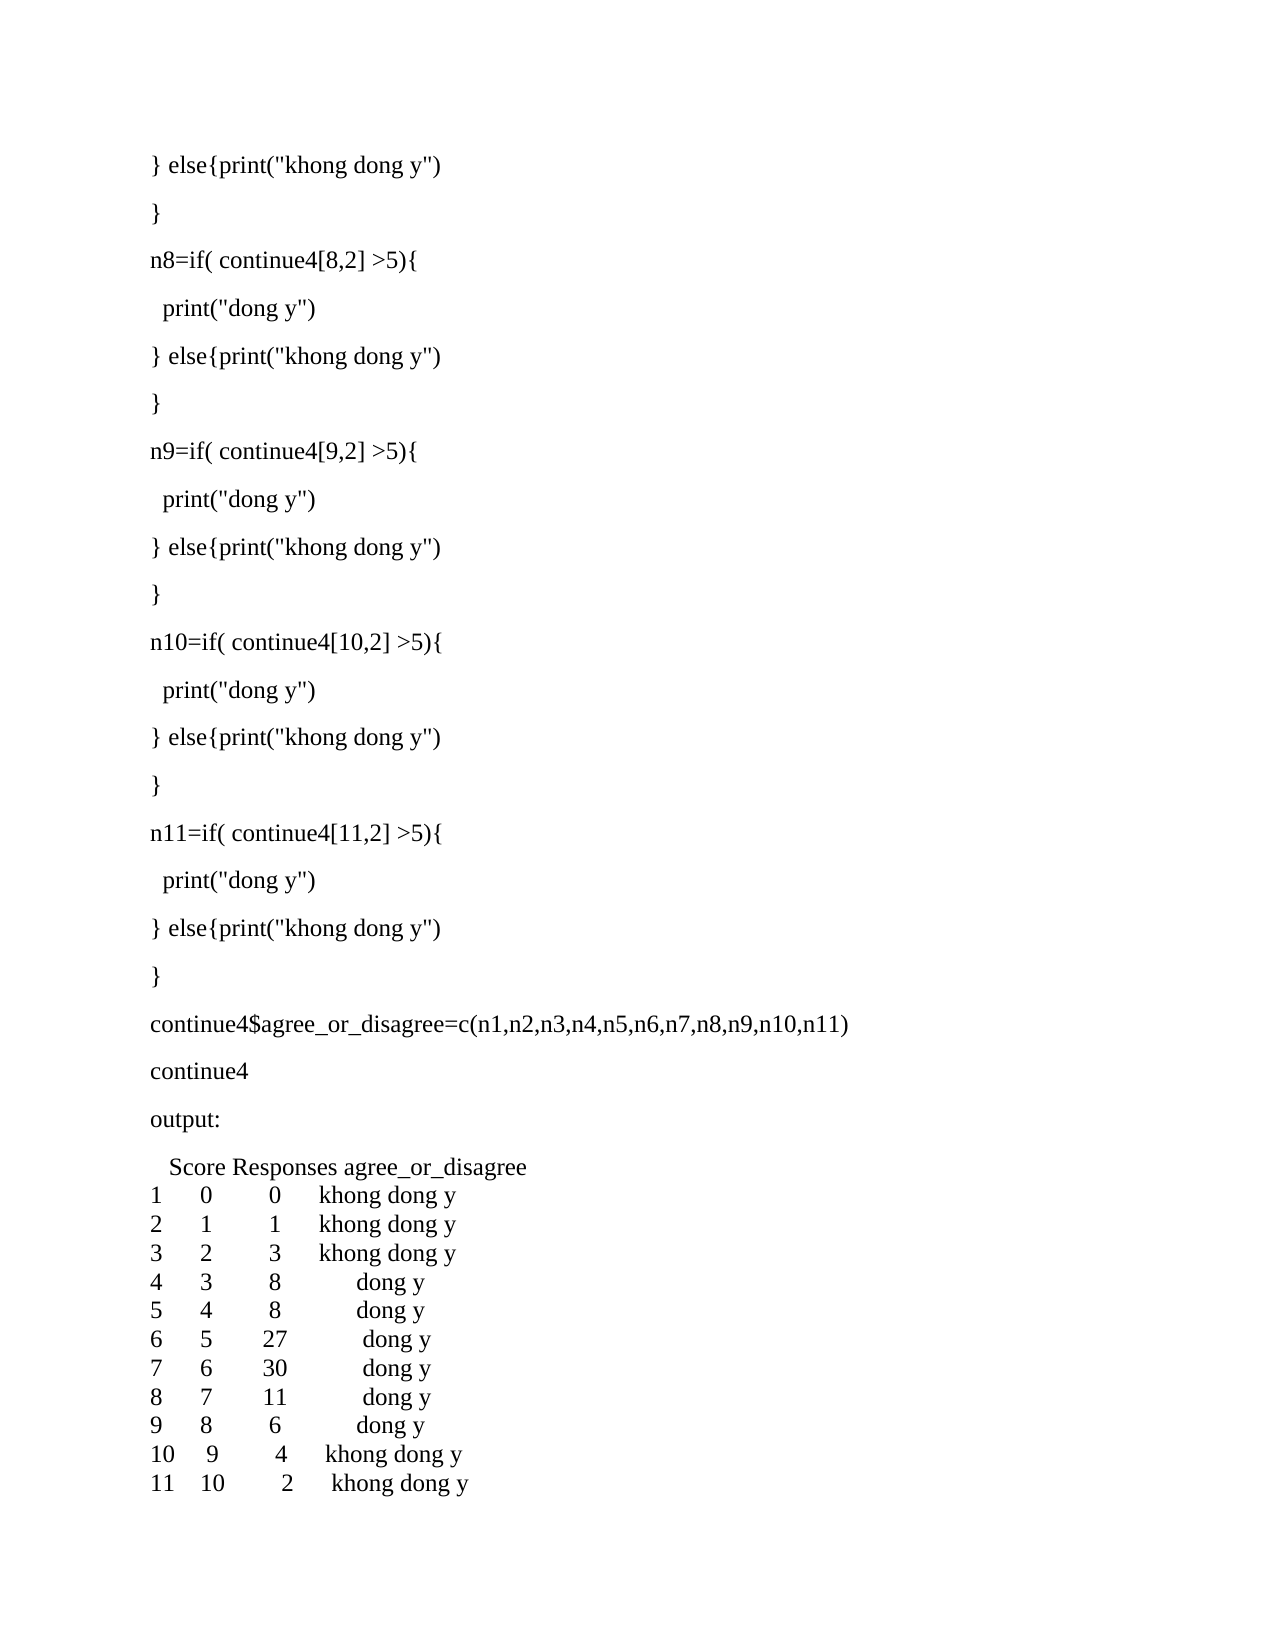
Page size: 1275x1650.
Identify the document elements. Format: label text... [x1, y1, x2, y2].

text n10=if( continue4[10,2] >5){ [150, 627, 1125, 656]
text 1 0 0 khong dong y [150, 1181, 1125, 1209]
text } else{print("khong dong y") [150, 341, 1125, 369]
text 9 8 6 dong y [150, 1411, 1125, 1439]
text n9=if( continue4[9,2] >5){ [150, 436, 1125, 465]
text } [150, 579, 1125, 608]
text } else{print("khong dong y") [150, 913, 1125, 942]
text } else{print("khong dong y") [150, 532, 1125, 560]
text 3 2 3 khong dong y [150, 1238, 1125, 1267]
text print("dong y") [150, 484, 1125, 513]
text } [150, 770, 1125, 799]
text 8 7 11 dong y [150, 1382, 1125, 1411]
text } else{print("khong dong y") [150, 150, 1125, 179]
text } else{print("khong dong y") [150, 722, 1125, 751]
text output: [150, 1104, 1125, 1133]
text continue4 [150, 1056, 1125, 1085]
text } [150, 961, 1125, 990]
text 6 5 27 dong y [150, 1324, 1125, 1353]
text 5 4 8 dong y [150, 1296, 1125, 1324]
text 2 1 1 khong dong y [150, 1209, 1125, 1238]
text n11=if( continue4[11,2] >5){ [150, 818, 1125, 847]
text print("dong y") [150, 866, 1125, 894]
text 11 10 2 khong dong y [150, 1468, 1125, 1497]
text Score Responses agree_or_disagree [150, 1152, 1125, 1181]
text 4 3 8 dong y [150, 1267, 1125, 1296]
text } [150, 198, 1125, 226]
text 7 6 30 dong y [150, 1353, 1125, 1382]
text print("dong y") [150, 675, 1125, 703]
text continue4$agree_or_disagree=c(n1,n2,n3,n4,n5,n6,n7,n8,n9,n10,n11) [150, 1009, 1125, 1037]
text print("dong y") [150, 293, 1125, 322]
text 10 9 4 khong dong y [150, 1439, 1125, 1468]
text n8=if( continue4[8,2] >5){ [150, 245, 1125, 274]
text } [150, 388, 1125, 417]
